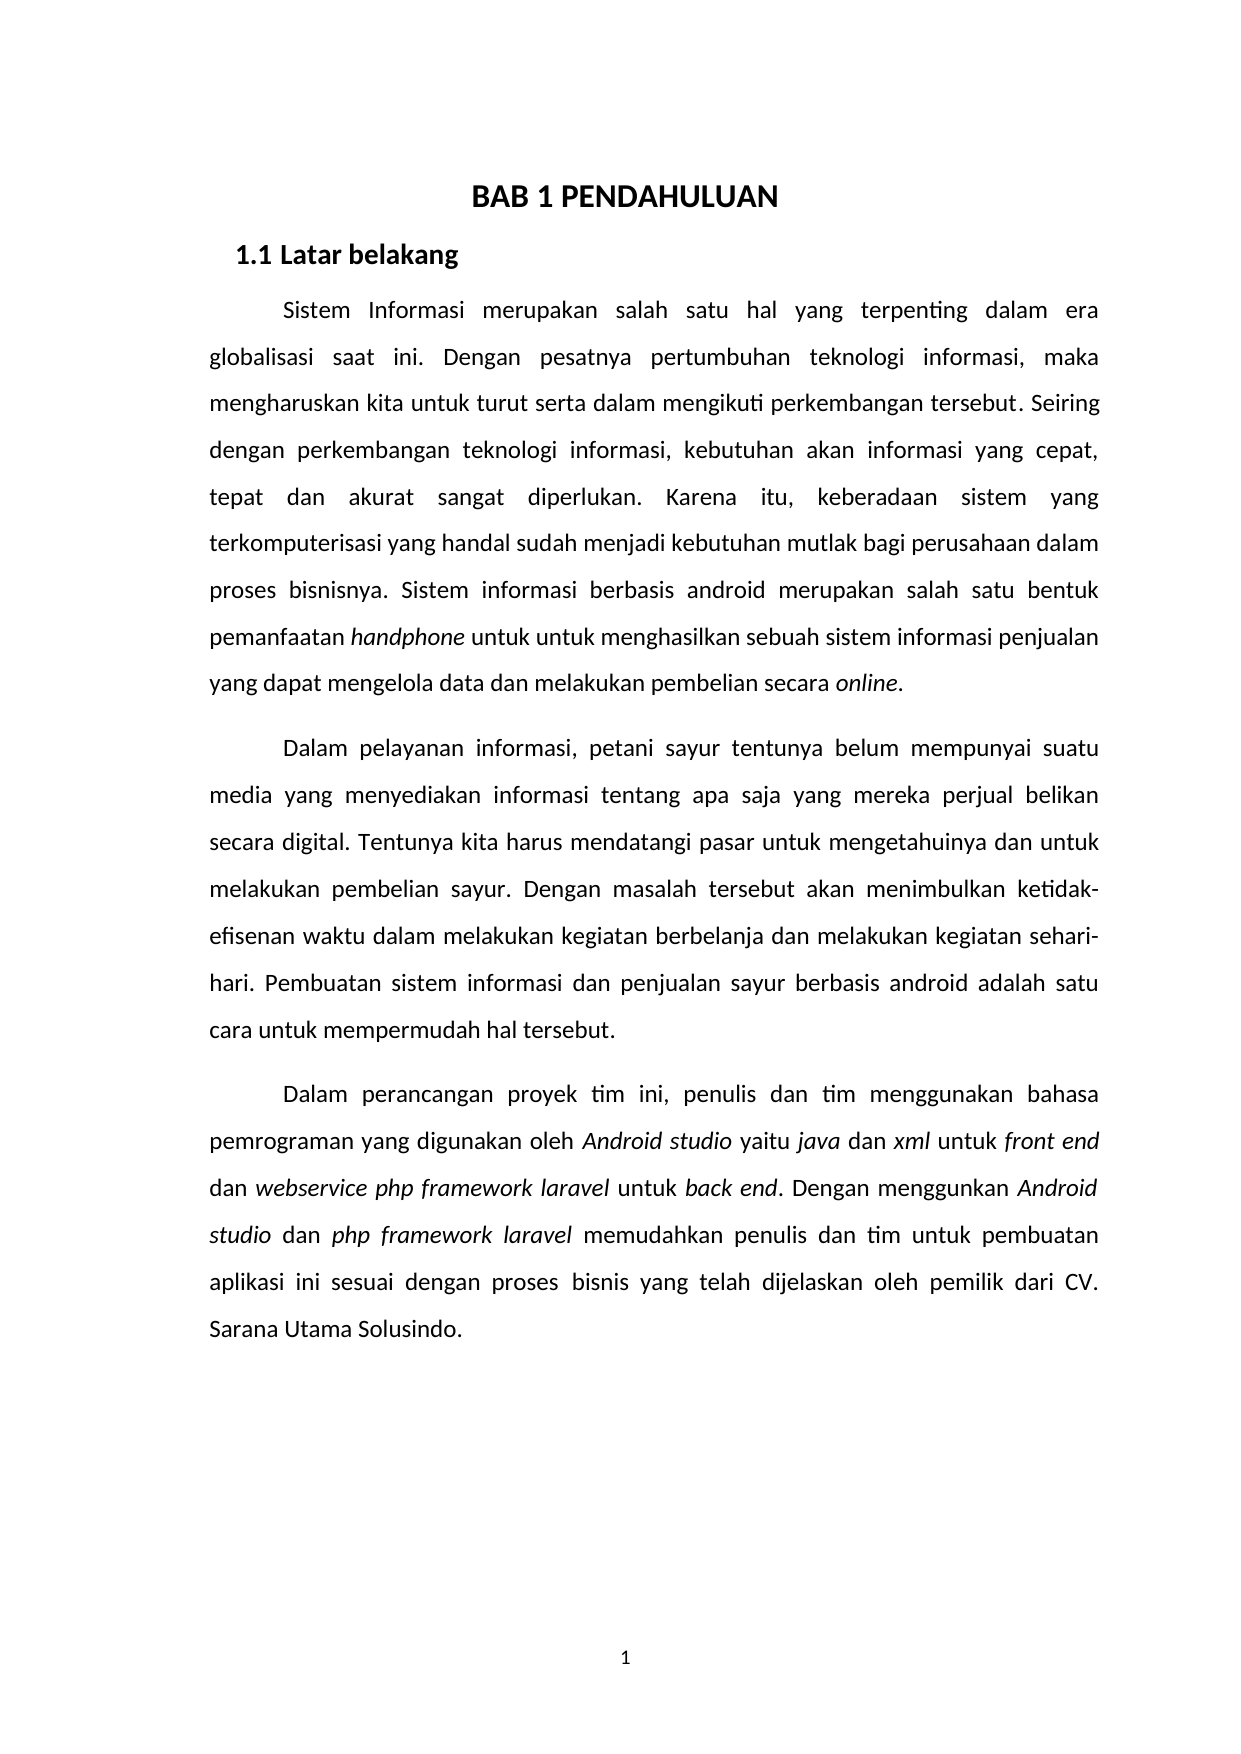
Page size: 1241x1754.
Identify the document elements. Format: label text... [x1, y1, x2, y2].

text Dalam pelayanan informasi, petani sayur tentunya belum mempunyai suatu media yang menyediakan informasi tentang apa saja yang mereka perjual belikan secara digital. Tentunya kita harus mendatangi pasar untuk mengetahuinya dan untuk melakukan pembelian sayur. Dengan masalah tersebut akan menimbulkan ketidak-efisenan waktu dalam melakukan kegiatan berbelanja dan melakukan kegiatan sehari-hari. Pembuatan sistem informasi dan penjualan sayur berbasis android adalah satu cara untuk mempermudah hal tersebut. [209, 732, 1100, 1044]
text Sistem Informasi merupakan salah satu hal yang terpenting dalam era globalisasi saat ini. Dengan pesatnya pertumbuhan teknologi informasi, maka mengharuskan kita untuk turut serta dalam mengikuti perkembangan tersebut. Seiring dengan perkembangan teknologi informasi, kebutuhan akan informasi yang cepat, tepat dan akurat sangat diperlukan. Karena itu, keberadaan sistem yang terkomputerisasi yang handal sudah menjadi kebutuhan mutlak bagi perusahaan dalam proses bisnisnya. Sistem informasi berbasis android merupakan salah satu bentuk pemanfaatan handphone untuk untuk menghasilkan sebuah sistem informasi penjualan yang dapat mengelola data dan melakukan pembelian secara online. [209, 294, 1100, 698]
text Dalam perancangan proyek tim ini, penulis dan tim menggunakan bahasa pemrograman yang digunakan oleh Android studio yaitu java dan xml untuk front end dan webservice php framework laravel untuk back end. Dengan menggunkan Android studio dan php framework laravel memudahkan penulis dan tim untuk pembuatan aplikasi ini sesuai dengan proses bisnis yang telah dijelaskan oleh pemilik dari CV. Sarana Utama Solusindo. [209, 1078, 1100, 1344]
text PENDAHULUAN [150, 175, 1100, 216]
subtitle 1.1 Latar belakang [235, 236, 1102, 272]
